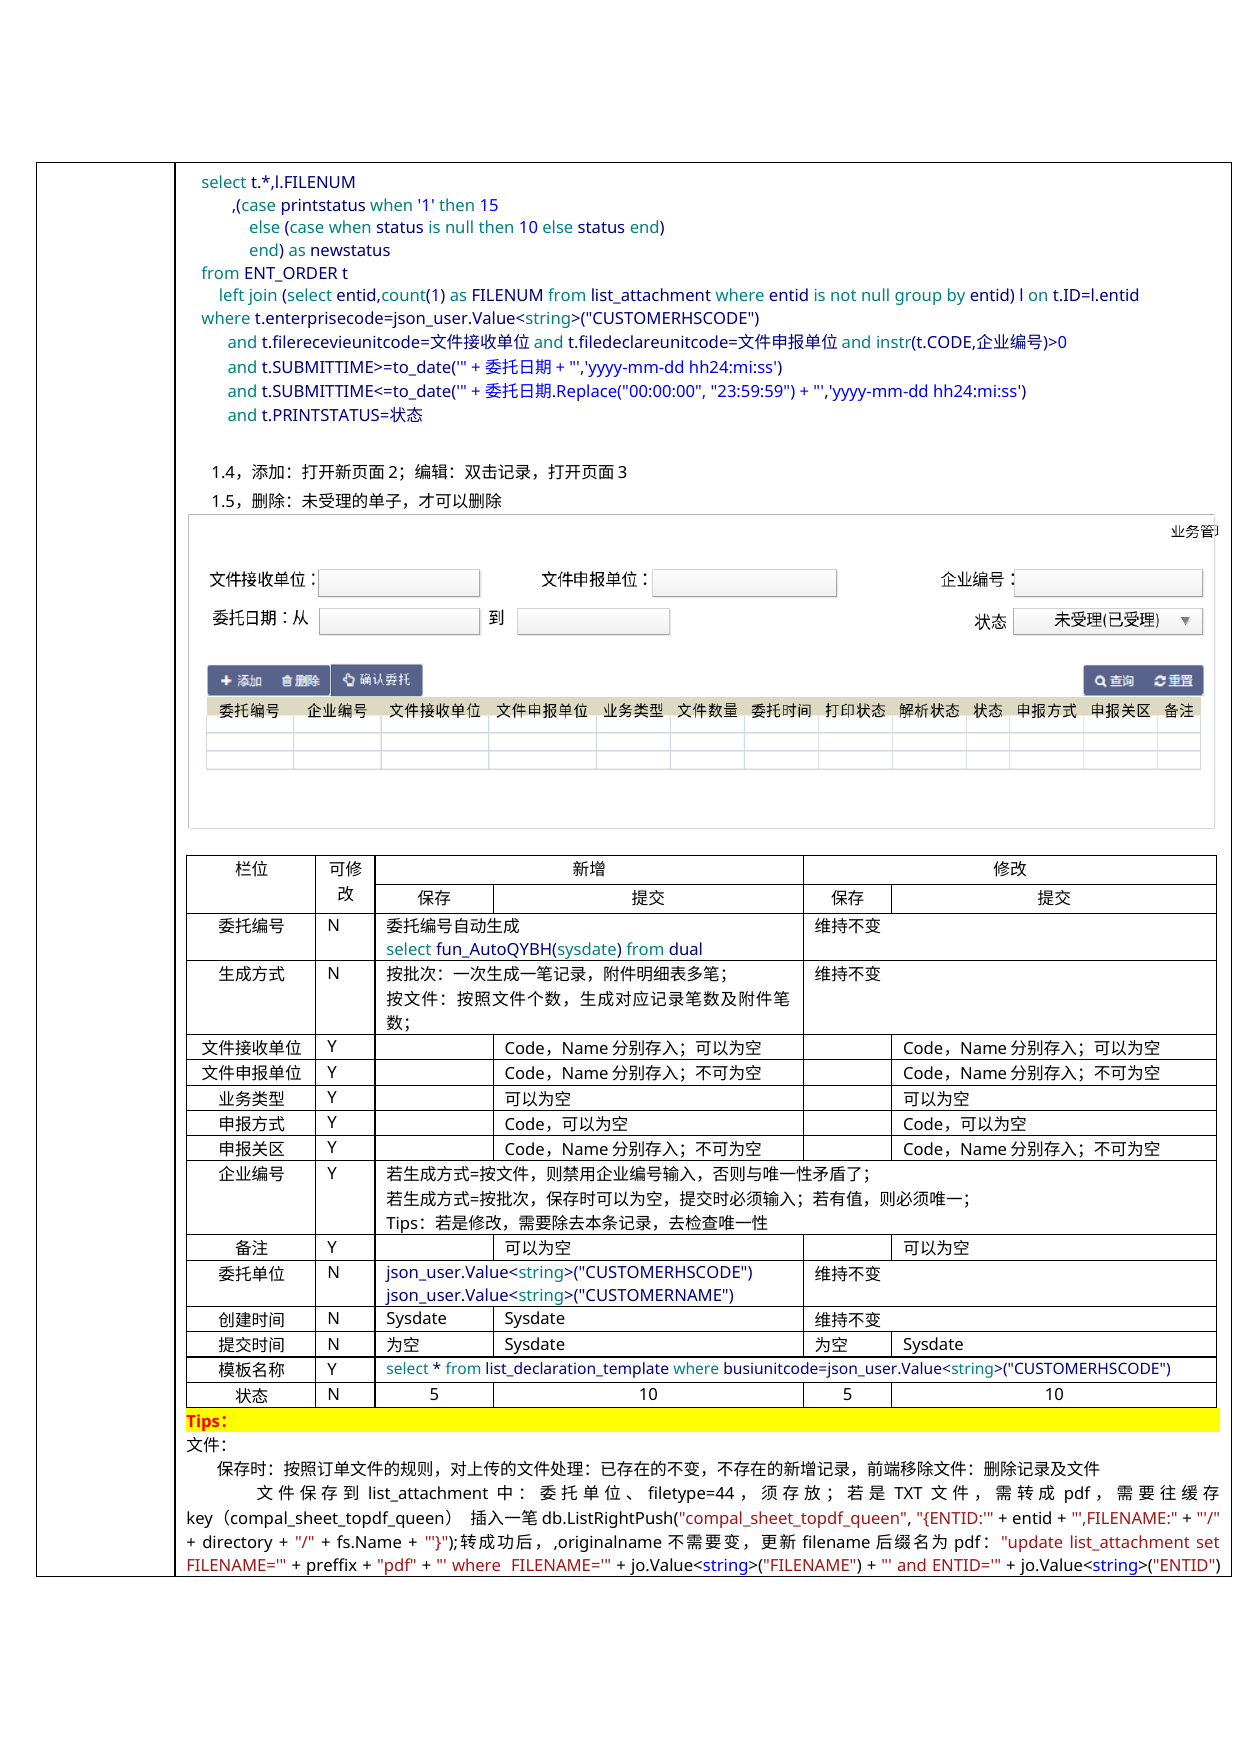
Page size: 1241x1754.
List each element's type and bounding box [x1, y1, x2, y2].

table_cell [37, 163, 174, 1576]
table_cell [176, 163, 1231, 1576]
